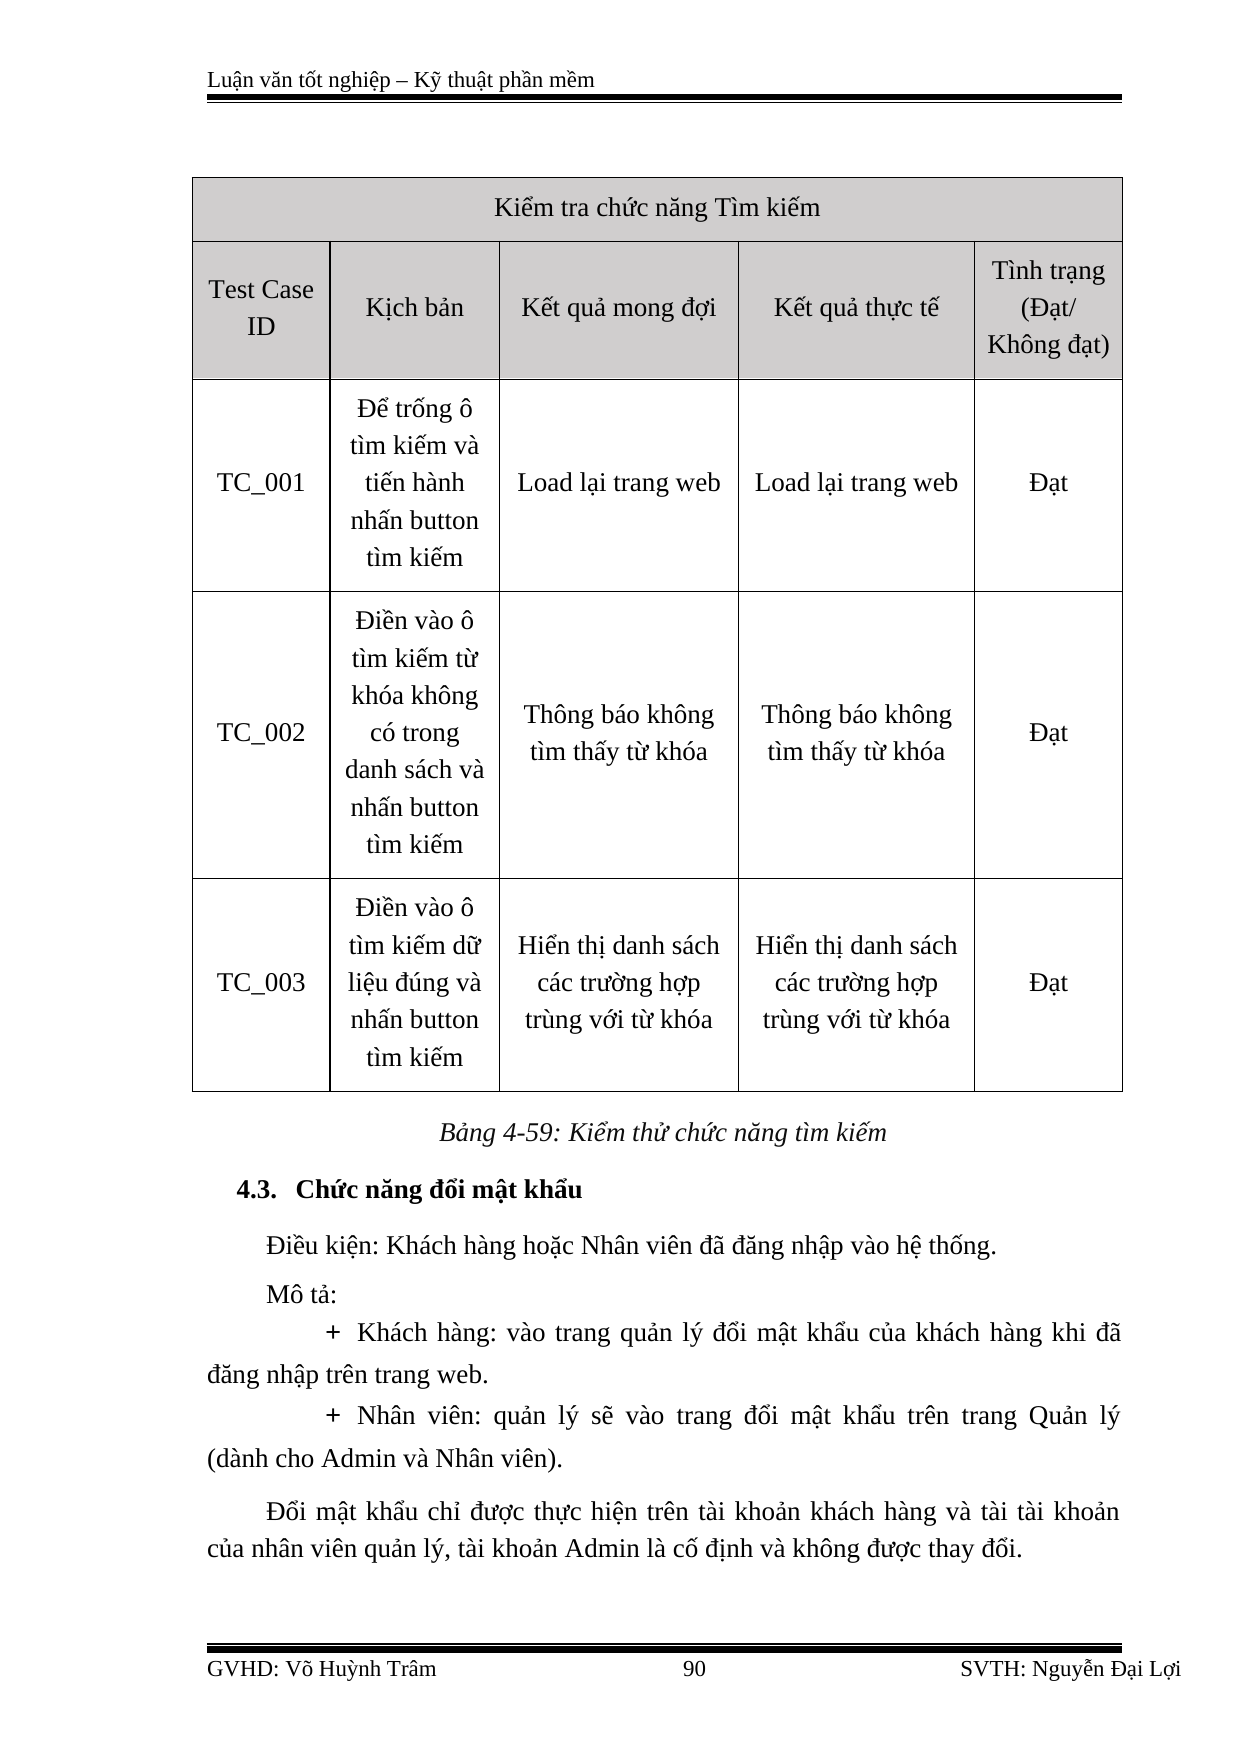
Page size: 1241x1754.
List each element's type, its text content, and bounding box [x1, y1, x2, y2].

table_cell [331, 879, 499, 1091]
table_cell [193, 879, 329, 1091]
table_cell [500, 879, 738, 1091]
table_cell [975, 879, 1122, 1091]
text Mô tả: [207, 1279, 1122, 1310]
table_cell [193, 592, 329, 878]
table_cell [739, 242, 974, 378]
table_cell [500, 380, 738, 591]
list Khách hàng: vào trang quản lý đổi mật khẩu của khách hàng khi đã đăng nhập trên trang web. [207, 1316, 1122, 1390]
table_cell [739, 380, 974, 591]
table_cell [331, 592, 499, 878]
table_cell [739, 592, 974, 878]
text Điều kiện: Khách hàng hoặc Nhân viên đã đăng nhập vào hệ thống. [207, 1229, 1122, 1260]
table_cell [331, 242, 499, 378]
list Nhân viên: quản lý sẽ vào trang đổi mật khẩu trên trang Quản lý (dành cho Admin và Nhân viên). [207, 1399, 1122, 1473]
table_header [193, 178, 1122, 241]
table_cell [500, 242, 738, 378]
text Đổi mật khẩu chỉ được thực hiện trên tài khoản khách hàng và tài tài khoản của nhân viên quản lý, tài khoản Admin là cố định và không được thay đổi. [207, 1495, 1122, 1563]
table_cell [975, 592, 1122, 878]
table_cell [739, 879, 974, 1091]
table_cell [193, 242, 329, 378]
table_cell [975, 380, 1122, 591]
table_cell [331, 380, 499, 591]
subtitle Chức năng đổi mật khẩu [236, 1173, 1122, 1204]
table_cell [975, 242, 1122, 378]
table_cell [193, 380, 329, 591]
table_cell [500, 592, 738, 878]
